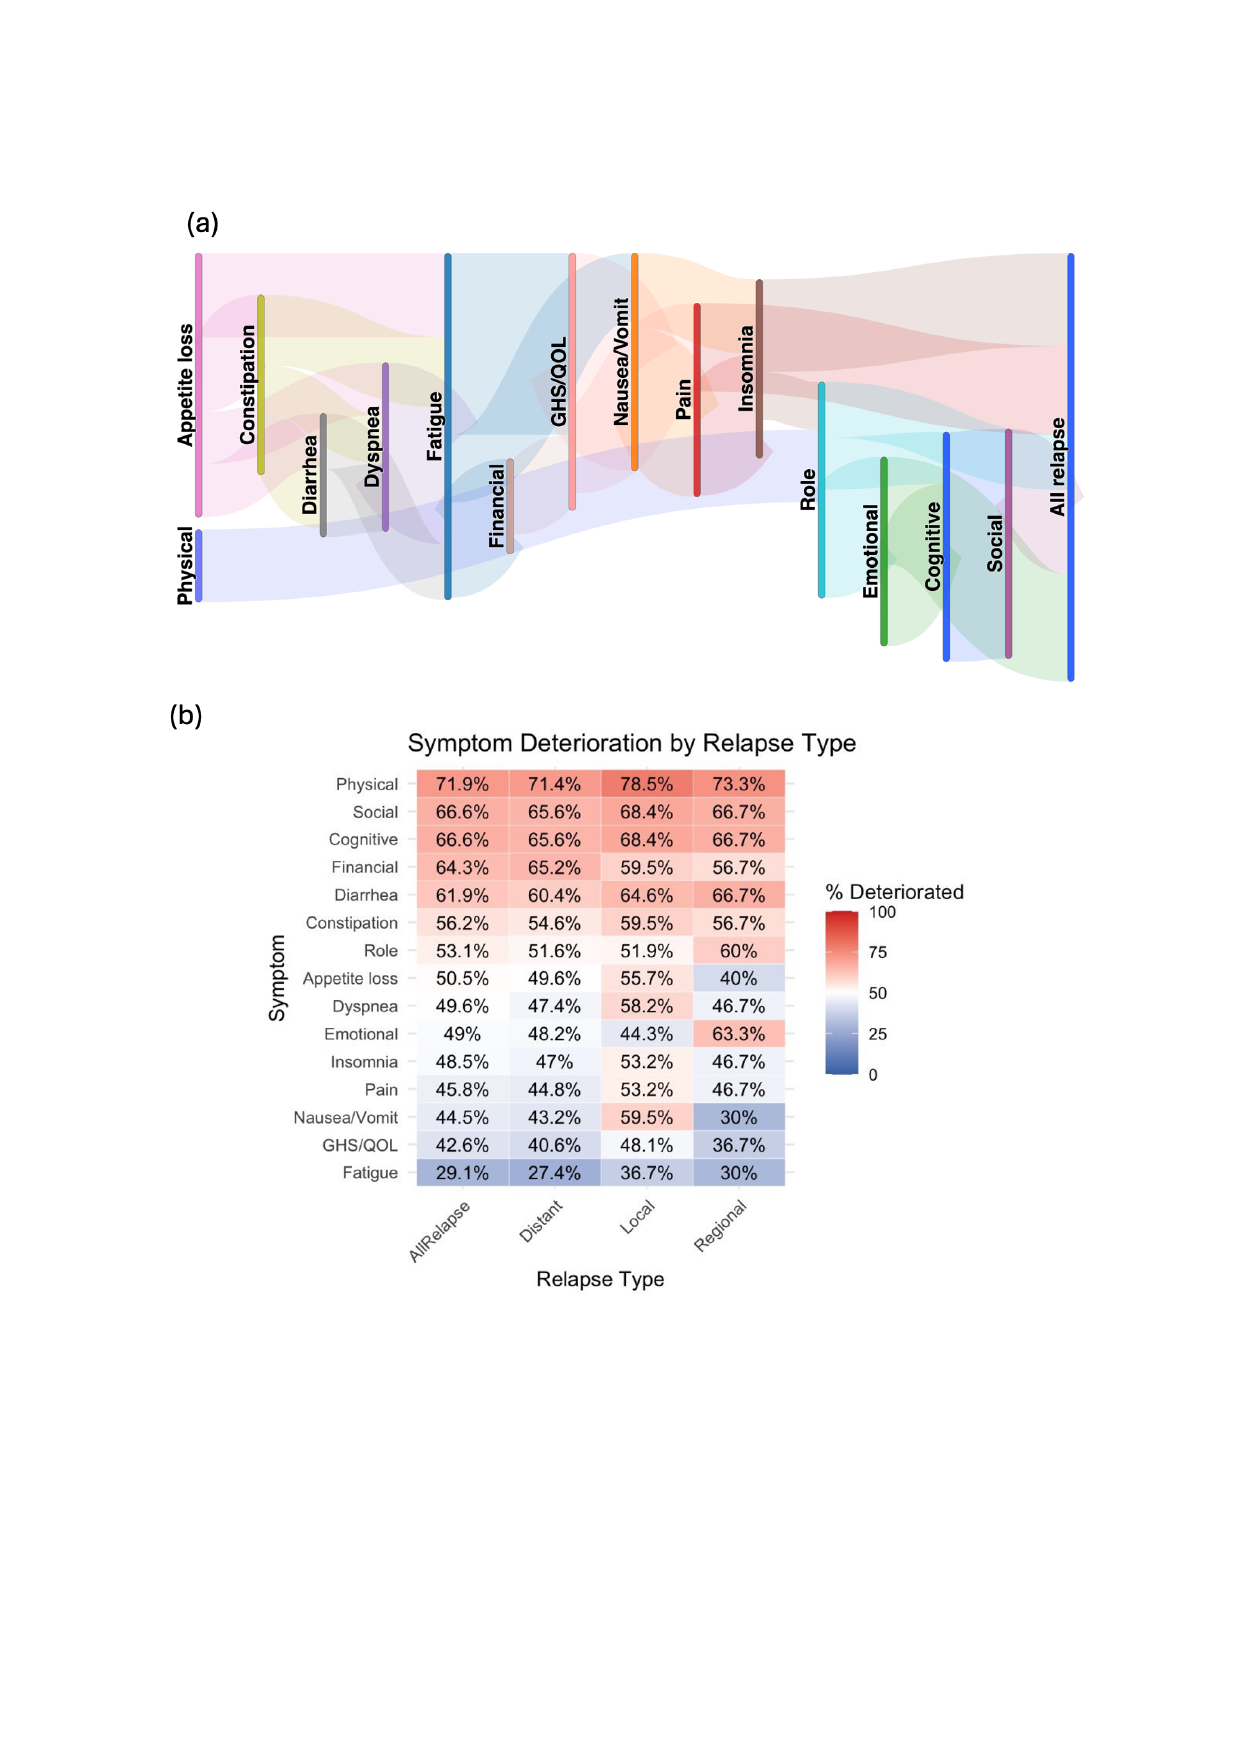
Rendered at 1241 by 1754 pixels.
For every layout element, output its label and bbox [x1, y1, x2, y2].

picture [150, 196, 1091, 1300]
